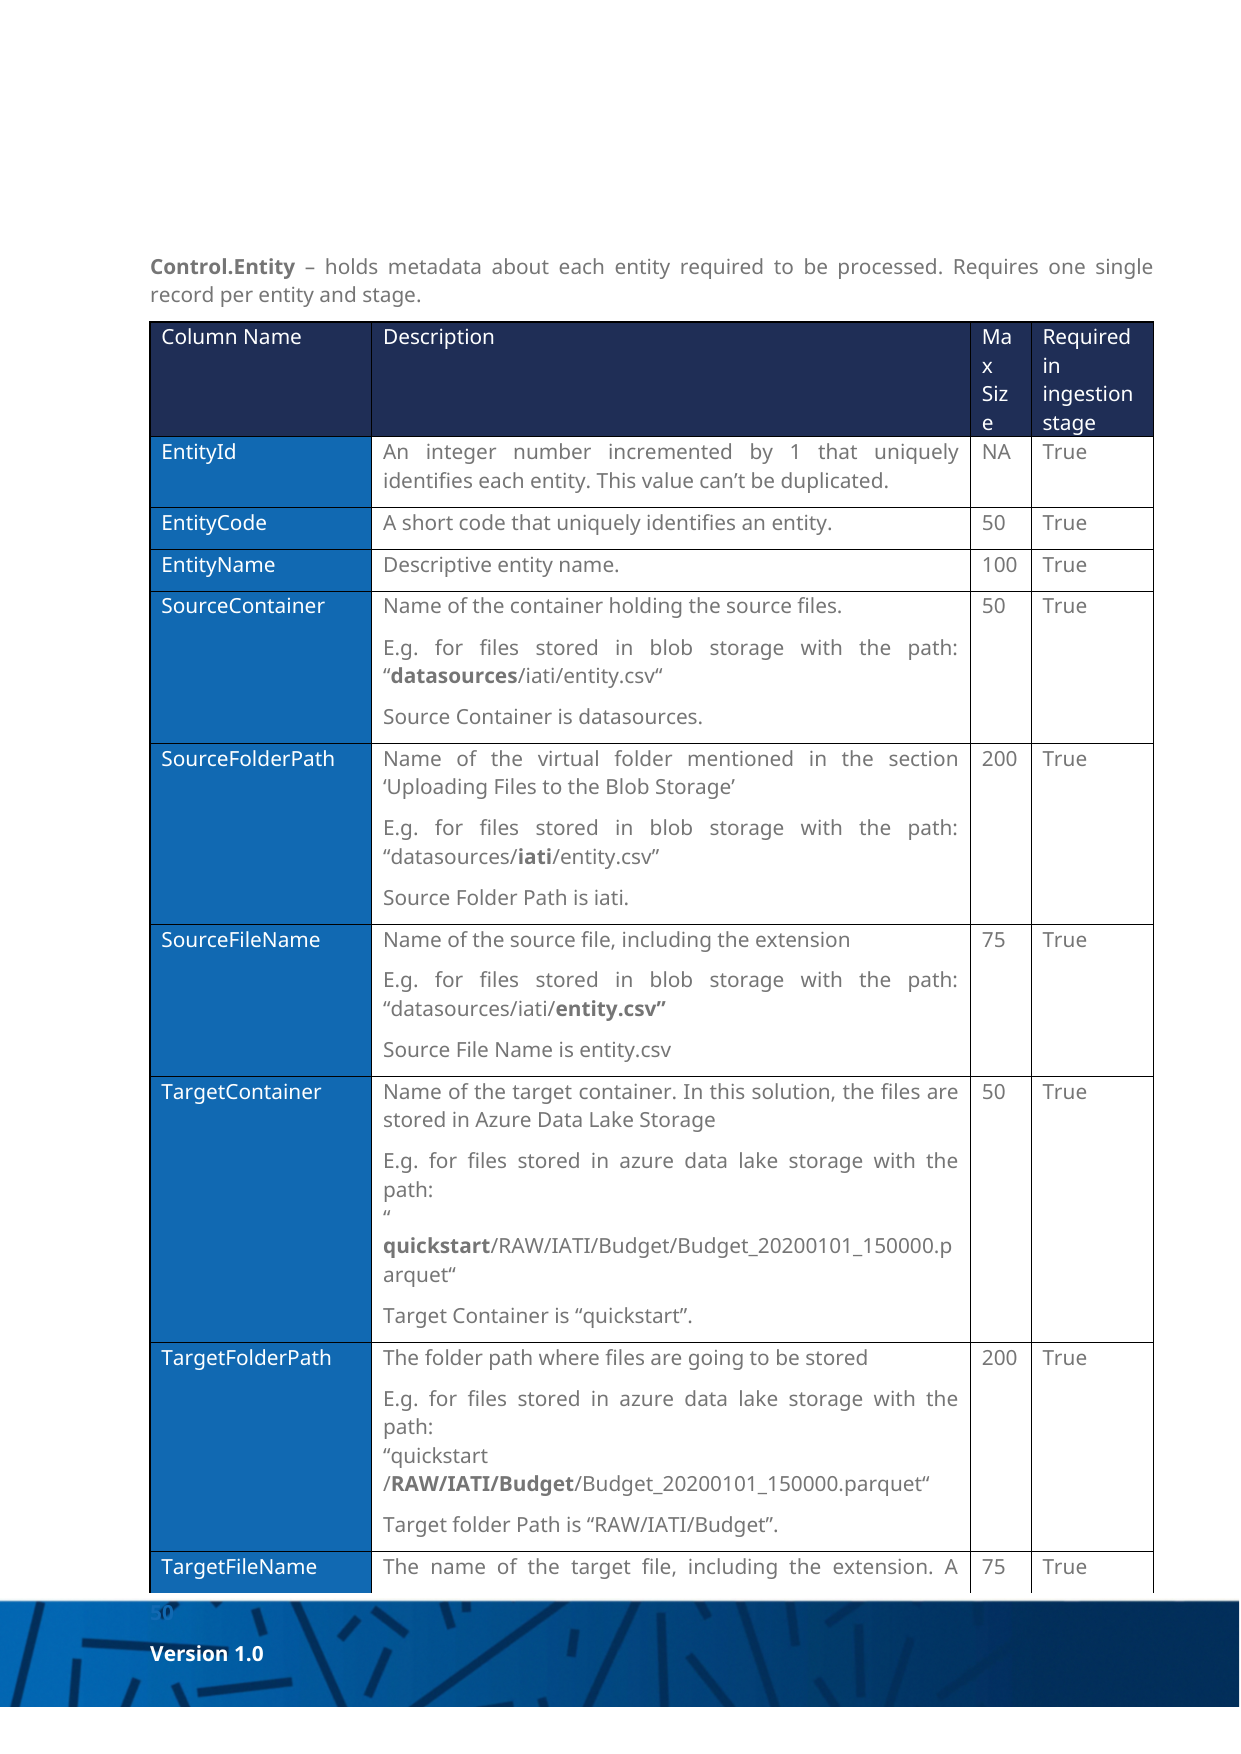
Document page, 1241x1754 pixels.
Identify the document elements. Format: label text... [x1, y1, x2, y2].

table_cell A short code that uniquely identifies an entity. [372, 508, 970, 549]
table_header Description [372, 323, 970, 436]
table_cell 50 [971, 1077, 1031, 1342]
table_header Required in ingestion stage [1032, 323, 1153, 436]
table_cell An integer number incremented by 1 that uniquely identifies each entity. This value can’t be duplicated. [372, 437, 970, 507]
table_cell 50 [971, 508, 1031, 549]
picture [0, 1598, 1240, 1707]
table_header Max Size [971, 323, 1031, 436]
table_cell 200 [971, 1343, 1031, 1551]
table_cell TargetContainer [151, 1077, 371, 1342]
table_cell NA [971, 437, 1031, 507]
table_cell EntityCode [151, 508, 371, 549]
table_cell True [1032, 437, 1153, 507]
table_cell TargetFileName [151, 1552, 371, 1593]
table_cell The folder path where files are going to be stored E.g. for files stored in azure data lake storage with the path: “quickstart/RAW/IATI/Budget/Budget_20200101_150000.parquet“ Target folder Path is “RAW/IATI/Budget”. [372, 1343, 970, 1551]
table_cell True [1032, 744, 1153, 924]
table_cell 100 [971, 550, 1031, 591]
table_cell Name of the virtual folder mentioned in the section ‘Uploading Files to the Blob Storage’ E.g. for files stored in blob storage with the path: “datasources/iati/entity.csv” Source Folder Path is iati. [372, 744, 970, 924]
text Control.Entity – holds metadata about each entity required to be processed. Requires one single record per entity and stage. [150, 252, 1155, 309]
table_cell 200 [971, 744, 1031, 924]
table_cell Name of the source file, including the extension E.g. for files stored in blob storage with the path: “datasources/iati/entity.csv” Source File Name is entity.csv [372, 925, 970, 1076]
table_header Column Name [151, 323, 371, 436]
table_cell EntityId [151, 437, 371, 507]
table_cell 75 [971, 925, 1031, 1076]
table_cell True [1032, 1077, 1153, 1342]
table_cell True [1032, 508, 1153, 549]
table_cell 75 [971, 1552, 1031, 1593]
table_cell EntityName [151, 550, 371, 591]
table_cell SourceContainer [151, 592, 371, 743]
table_cell True [1032, 1552, 1153, 1593]
table_cell True [1032, 592, 1153, 743]
table_cell Name of the container holding the source files. E.g. for files stored in blob storage with the path: “datasources/iati/entity.csv“ Source Container is datasources. [372, 592, 970, 743]
table_cell Descriptive entity name. [372, 550, 970, 591]
table_cell 50 [971, 592, 1031, 743]
table_cell TargetFolderPath [151, 1343, 371, 1551]
table_cell SourceFolderPath [151, 744, 371, 924]
table_cell True [1032, 925, 1153, 1076]
table_cell True [1032, 550, 1153, 591]
table_cell True [1032, 1343, 1153, 1551]
table_cell Name of the target container. In this solution, the files are stored in Azure Data Lake Storage E.g. for files stored in azure data lake storage with the path: “quickstart/RAW/IATI/Budget/Budget_20200101_150000.parquet“ Target Container is “quickstart”. [372, 1077, 970, 1342]
table_cell SourceFileName [151, 925, 371, 1076]
